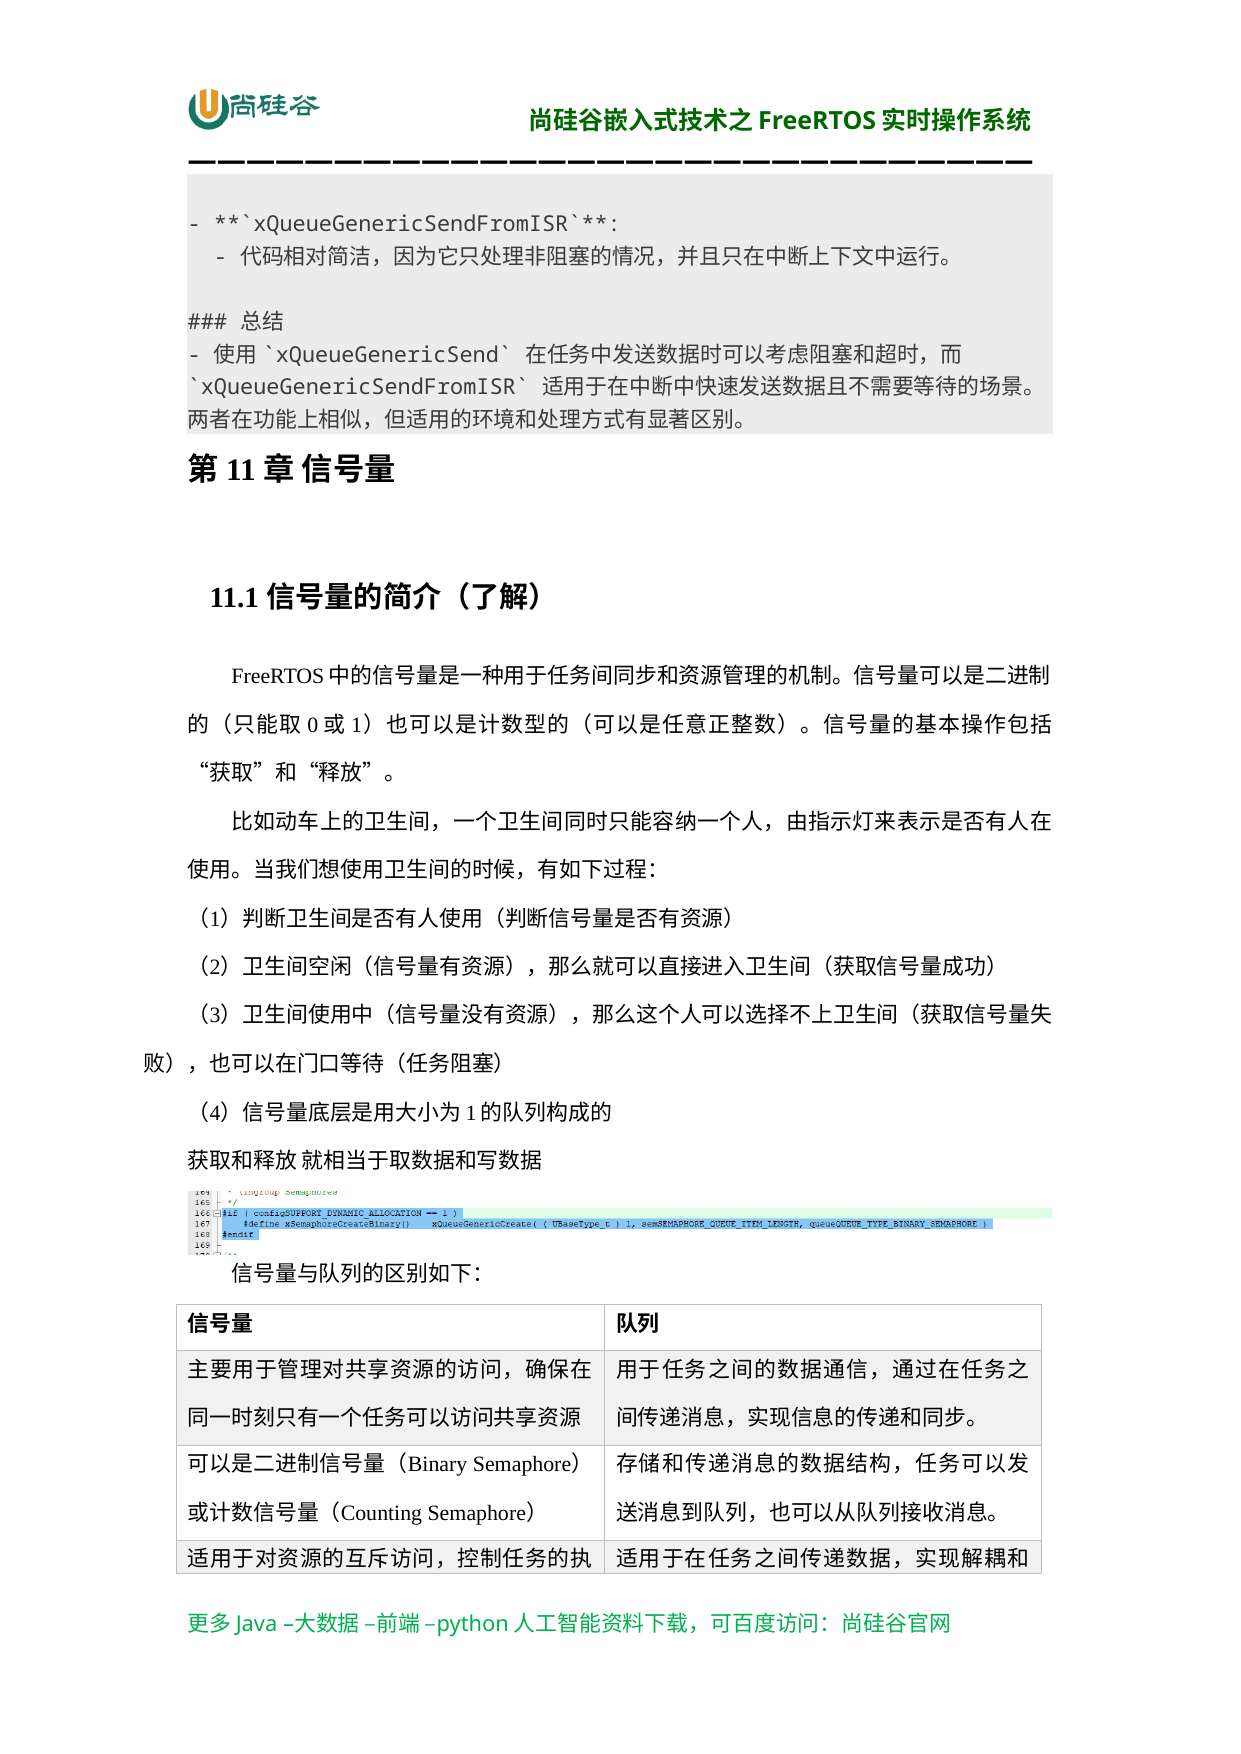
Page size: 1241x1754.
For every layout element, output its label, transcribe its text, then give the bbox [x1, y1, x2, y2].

text ### 总结 [187, 304, 1053, 336]
text FreeRTOS中的信号量是一种用于任务间同步和资源管理的机制。信号量可以是二进制的（只能取0或1）也可以是计数型的（可以是任意正整数）。信号量的基本操作包括“获取”和“释放”。 [187, 657, 1053, 787]
text 卫生间使用中（信号量没有资源），那么这个人可以选择不上卫生间（获取信号量失败），也可以在门口等待（任务阻塞） [144, 997, 1053, 1078]
text 卫生间空闲（信号量有资源），那么就可以直接进入卫生间（获取信号量成功） [144, 949, 1053, 981]
list 获取和释放 就相当于取数据和写数据 [187, 1142, 1053, 1175]
table_header 信号量 [177, 1305, 604, 1350]
text - **`xQueueGenericSendFromISR`**: [187, 206, 1053, 239]
text 信号量与队列的区别如下： [187, 1256, 1053, 1288]
text 信号量的简介（了解） [209, 562, 1053, 627]
text 比如动车上的卫生间，一个卫生间同时只能容纳一个人，由指示灯来表示是否有人在使用。当我们想使用卫生间的时候，有如下过程： [187, 803, 1053, 884]
text 信号量底层是用大小为1的队列构成的 [144, 1094, 1053, 1127]
text - 使用 `xQueueGenericSend` 在任务中发送数据时可以考虑阻塞和超时，而 `xQueueGenericSendFromISR` 适用于在中断中快速发送数据且不需要等待的场景。两者在功能上相似，但适用的环境和处理方式有显著区别。 [187, 336, 1053, 434]
text 判断卫生间是否有人使用（判断信号量是否有资源） [144, 900, 1053, 933]
picture [187, 88, 320, 130]
text 信号量 [187, 434, 1053, 499]
table_cell 主要用于管理对共享资源的访问，确保在同一时刻只有一个任务可以访问共享资源 [177, 1351, 604, 1445]
text - 代码相对简洁，因为它只处理非阻塞的情况，并且只在中断上下文中运行。 [187, 239, 1053, 271]
picture [187, 1191, 1053, 1255]
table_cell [177, 1541, 604, 1573]
table_cell 用于任务之间的数据通信，通过在任务之间传递消息，实现信息的传递和同步。 [605, 1351, 1041, 1445]
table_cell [605, 1541, 1041, 1573]
table_cell 可以是二进制信号量（Binary Semaphore）或计数信号量（Counting Semaphore） [177, 1446, 604, 1540]
table_header 队列 [605, 1305, 1041, 1350]
table_cell 存储和传递消息的数据结构，任务可以发送消息到队列，也可以从队列接收消息。 [605, 1446, 1041, 1540]
